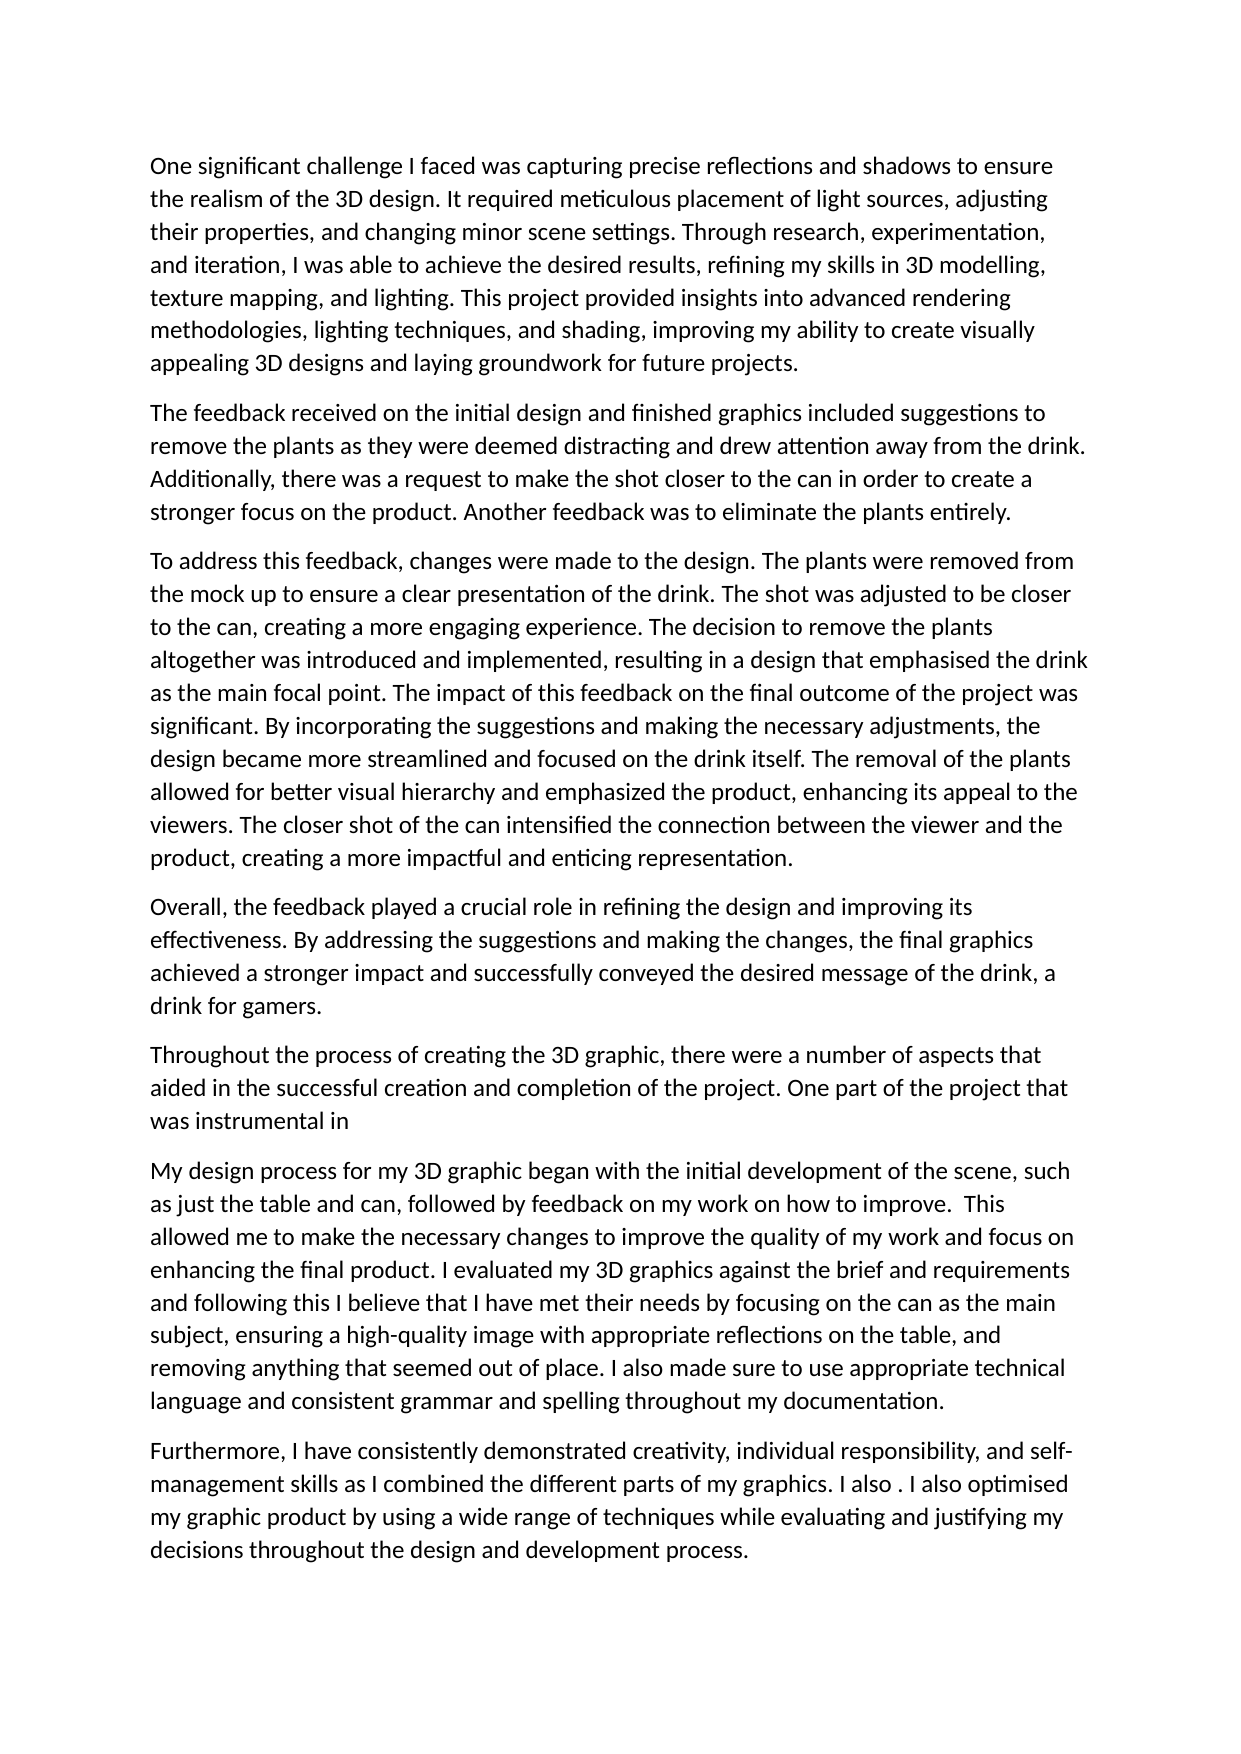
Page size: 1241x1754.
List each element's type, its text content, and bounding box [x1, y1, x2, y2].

text The feedback received on the initial design and finished graphics included suggestions to remove the plants as they were deemed distracting and drew attention away from the drink. Additionally, there was a request to make the shot closer to the can in order to create a stronger focus on the product. Another feedback was to eliminate the plants entirely. [150, 397, 1090, 526]
text My design process for my 3D graphic began with the initial development of the scene, such as just the table and can, followed by feedback on my work on how to improve. This allowed me to make the necessary changes to improve the quality of my work and focus on enhancing the final product. I evaluated my 3D graphics against the brief and requirements and following this I believe that I have met their needs by focusing on the can as the main subject, ensuring a high-quality image with appropriate reflections on the table, and removing anything that seemed out of place. I also made sure to use appropriate technical language and consistent grammar and spelling throughout my documentation. [150, 1155, 1090, 1416]
text Overall, the feedback played a crucial role in refining the design and improving its effectiveness. By addressing the suggestions and making the changes, the final graphics achieved a stronger impact and successfully conveyed the desired message of the drink, a drink for gamers. [150, 891, 1090, 1021]
text Furthermore, I have consistently demonstrated creativity, individual responsibility, and self-management skills as I combined the different parts of my graphics. I also . I also optimised my graphic product by using a wide range of techniques while evaluating and justifying my decisions throughout the design and development process. [150, 1435, 1090, 1564]
text One significant challenge I faced was capturing precise reflections and shadows to ensure the realism of the 3D design. It required meticulous placement of light sources, adjusting their properties, and changing minor scene settings. Through research, experimentation, and iteration, I was able to achieve the desired results, refining my skills in 3D modelling, texture mapping, and lighting. This project provided insights into advanced rendering methodologies, lighting techniques, and shading, improving my ability to create visually appealing 3D designs and laying groundwork for future projects. [150, 150, 1090, 378]
text Throughout the process of creating the 3D graphic, there were a number of aspects that aided in the successful creation and completion of the project. One part of the project that was instrumental in [150, 1039, 1090, 1136]
text To address this feedback, changes were made to the design. The plants were removed from the mock up to ensure a clear presentation of the drink. The shot was adjusted to be closer to the can, creating a more engaging experience. The decision to remove the plants altogether was introduced and implemented, resulting in a design that emphasised the drink as the main focal point. The impact of this feedback on the final outcome of the project was significant. By incorporating the suggestions and making the necessary adjustments, the design became more streamlined and focused on the drink itself. The removal of the plants allowed for better visual hierarchy and emphasized the product, enhancing its appeal to the viewers. The closer shot of the can intensified the connection between the viewer and the product, creating a more impactful and enticing representation. [150, 545, 1090, 872]
